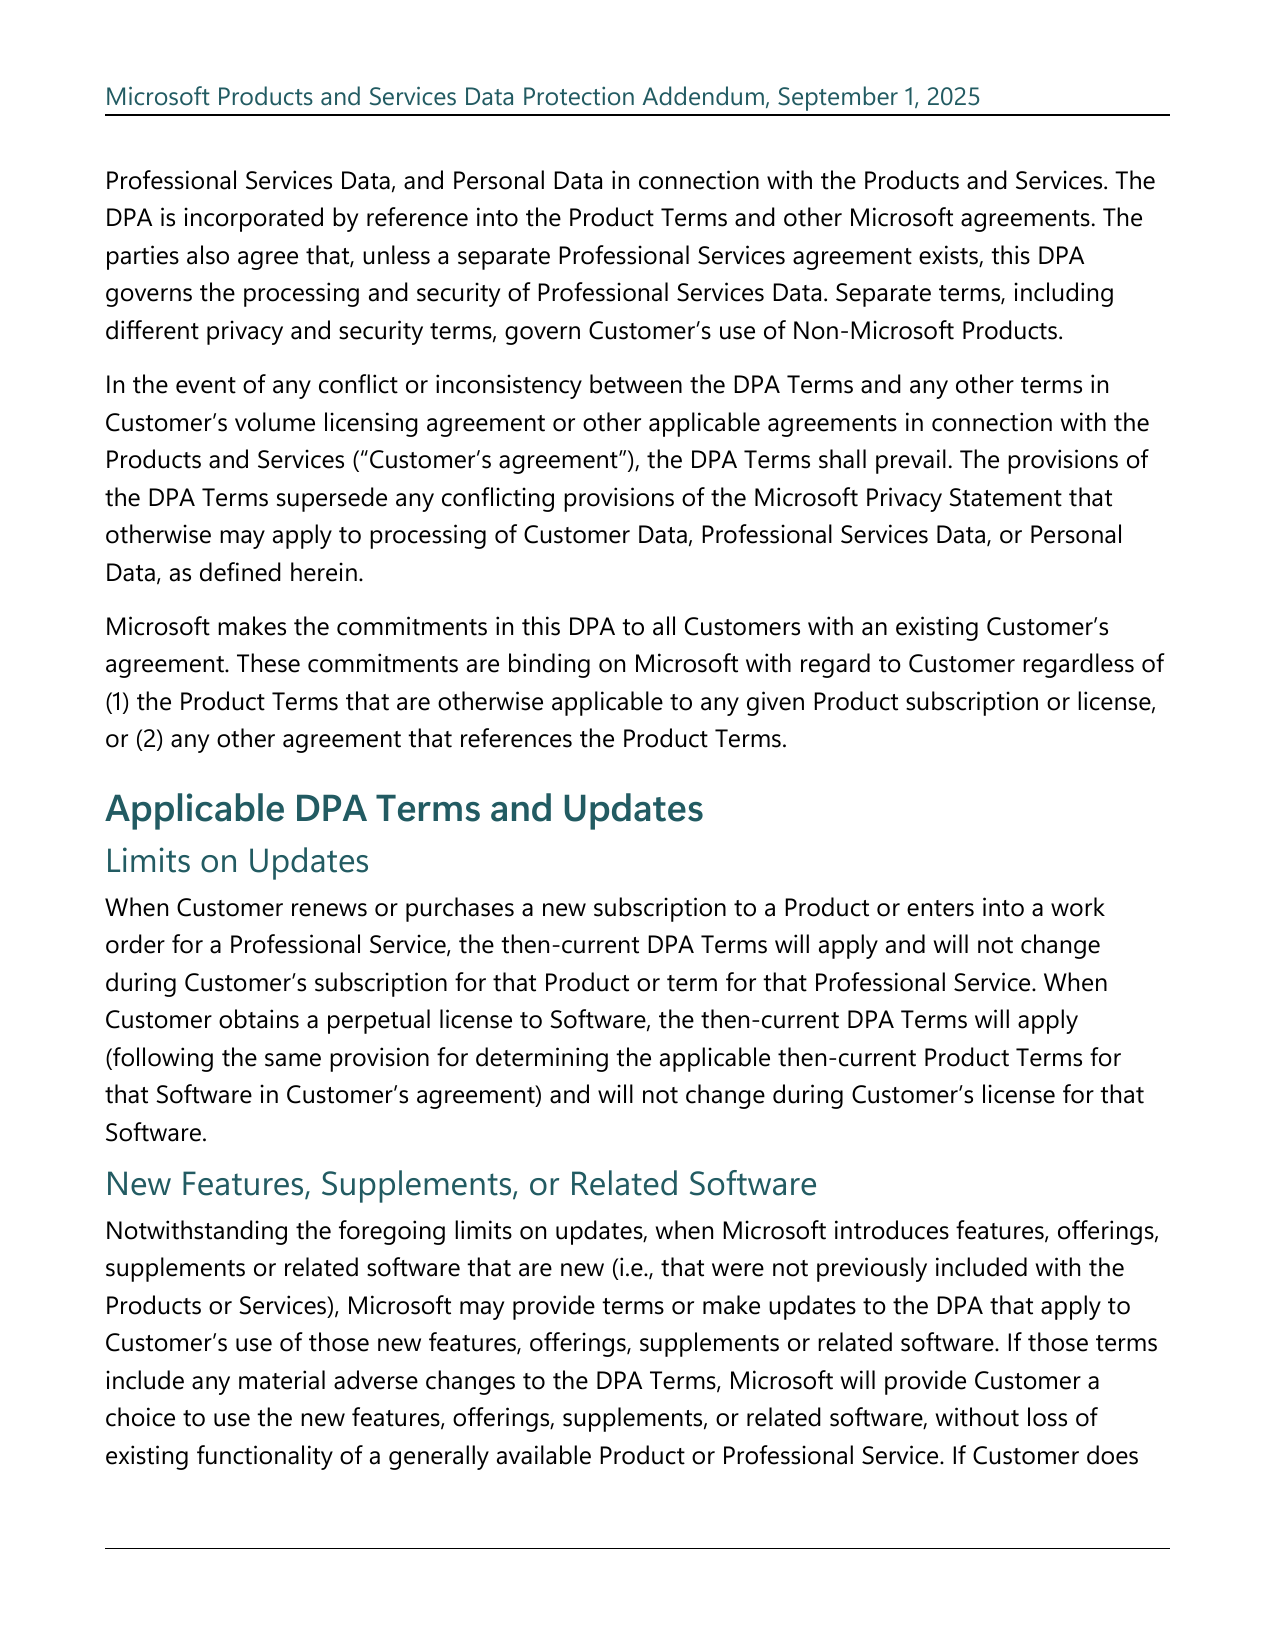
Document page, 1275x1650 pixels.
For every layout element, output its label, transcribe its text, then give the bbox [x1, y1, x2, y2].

text Microsoft makes the commitments in this DPA to all Customers with an existing Customer’s agreement. These commitments are binding on Microsoft with regard to Customer regardless of (1) the Product Terms that are otherwise applicable to any given Product subscription or license, or (2) any other agreement that references the Product Terms. [105, 605, 1170, 755]
text When Customer renews or purchases a new subscription to a Product or enters into a work order for a Professional Service, the then-current DPA Terms will apply and will not change during Customer’s subscription for that Product or term for that Professional Service. When Customer obtains a perpetual license to Software, the then-current DPA Terms will apply (following the same provision for determining the applicable then-current Product Terms for that Software in Customer’s agreement) and will not change during Customer’s license for that Software. [105, 886, 1170, 1149]
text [105, 159, 1170, 347]
subtitle Applicable DPA Terms and Updates [105, 780, 1170, 830]
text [105, 1209, 1170, 1472]
subtitle Limits on Updates [105, 843, 1170, 880]
subtitle New Features, Supplements, or Related Software [105, 1166, 1170, 1203]
text In the event of any conflict or inconsistency between the DPA Terms and any other terms in Customer’s volume licensing agreement or other applicable agreements in connection with the Products and Services (“Customer’s agreement”), the DPA Terms shall prevail. The provisions of the DPA Terms supersede any conflicting provisions of the Microsoft Privacy Statement that otherwise may apply to processing of Customer Data, Professional Services Data, or Personal Data, as defined herein. [105, 363, 1170, 588]
